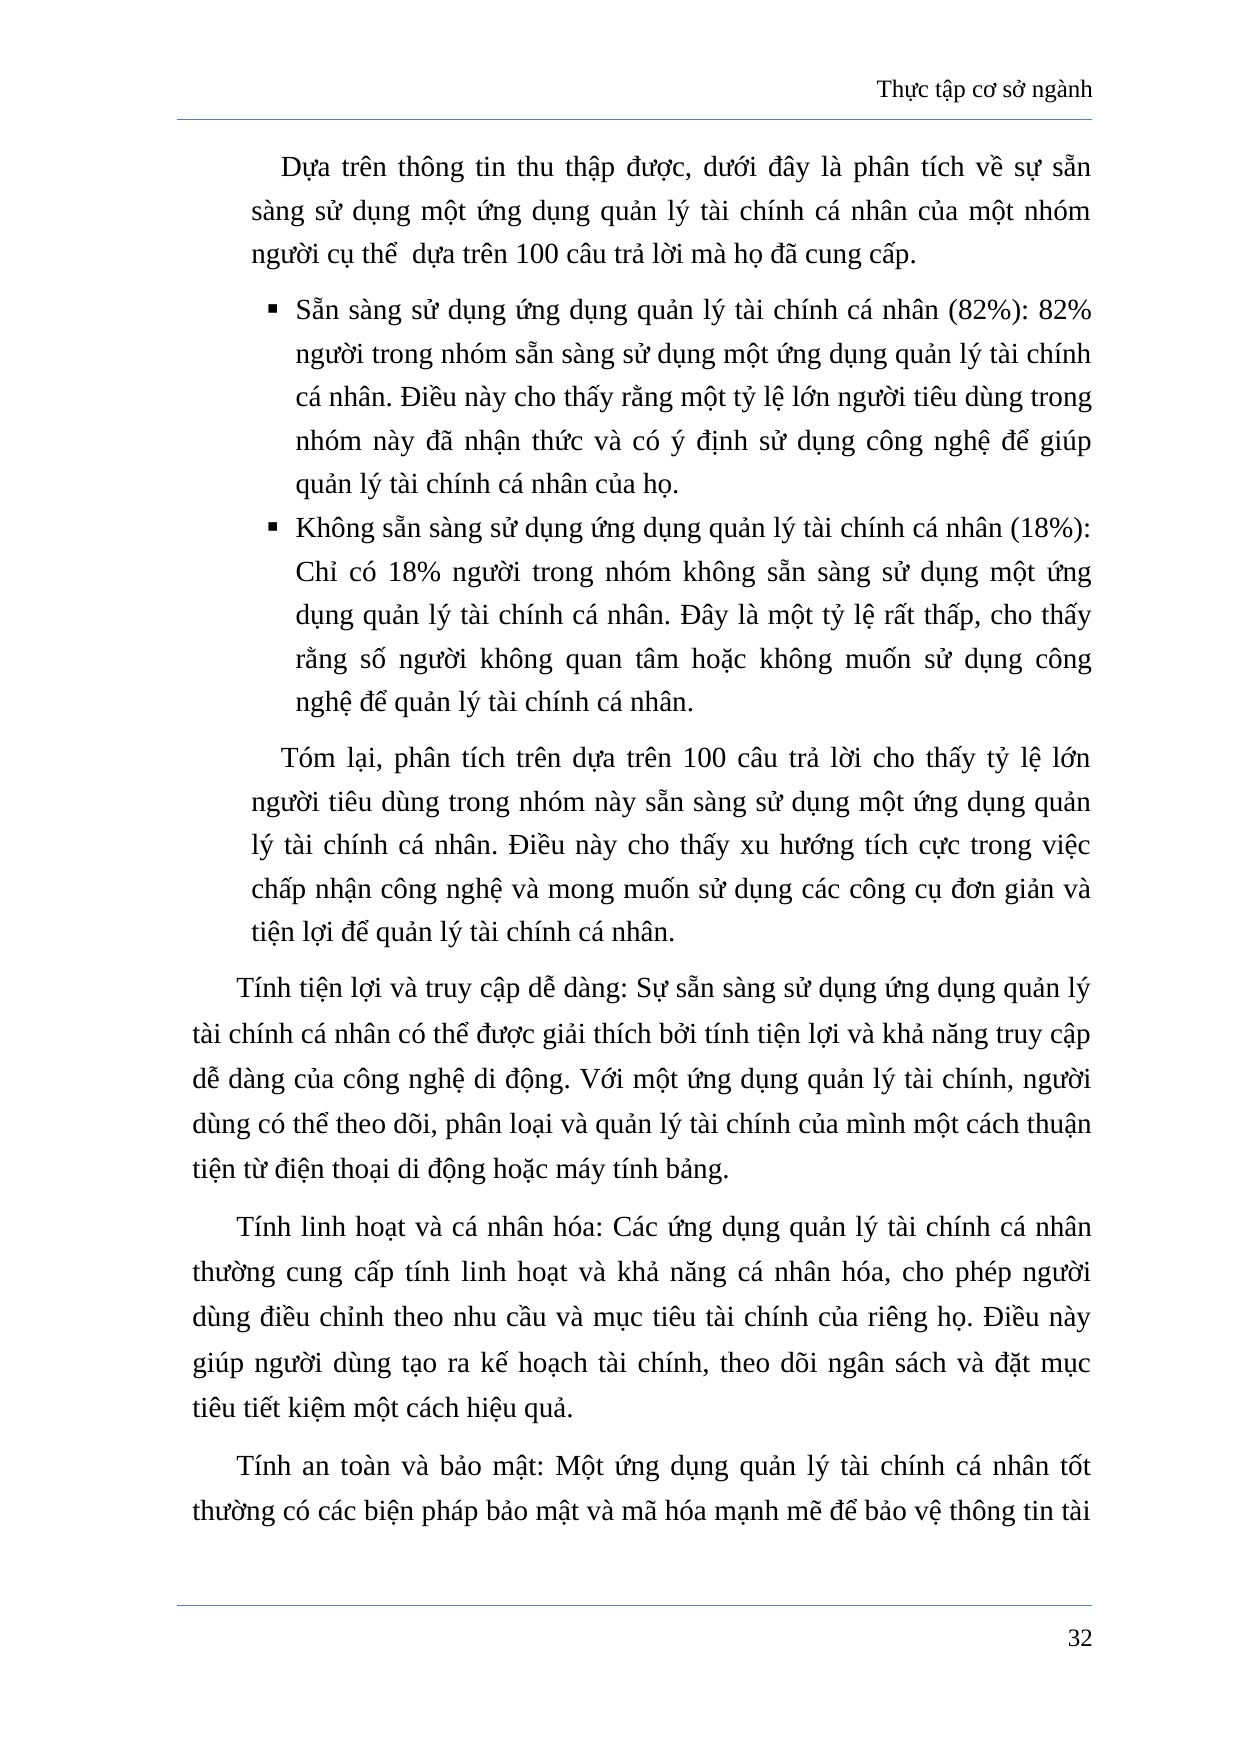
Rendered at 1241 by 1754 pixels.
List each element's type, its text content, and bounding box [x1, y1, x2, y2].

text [192, 1448, 1092, 1526]
text Tóm lại, phân tích trên dựa trên 100 câu trả lời cho thấy tỷ lệ lớn người tiêu dùng trong nhóm này sẵn sàng sử dụng một ứng dụng quản lý tài chính cá nhân. Điều này cho thấy xu hướng tích cực trong việc chấp nhận công nghệ và mong muốn sử dụng các công cụ đơn giản và tiện lợi để quản lý tài chính cá nhân. [251, 740, 1092, 948]
text Dựa trên thông tin thu thập được, dưới đây là phân tích về sự sẵn sàng sử dụng một ứng dụng quản lý tài chính cá nhân của một nhóm người cụ thể dựa trên 100 câu trả lời mà họ đã cung cấp. [251, 149, 1092, 270]
list Không sẵn sàng sử dụng ứng dụng quản lý tài chính cá nhân (18%): Chỉ có 18% người trong nhóm không sẵn sàng sử dụng một ứng dụng quản lý tài chính cá nhân. Đây là một tỷ lệ rất thấp, cho thấy rằng số người không quan tâm hoặc không muốn sử dụng công nghệ để quản lý tài chính cá nhân. [266, 510, 1092, 718]
list Sẵn sàng sử dụng ứng dụng quản lý tài chính cá nhân (82%): 82% người trong nhóm sẵn sàng sử dụng một ứng dụng quản lý tài chính cá nhân. Điều này cho thấy rằng một tỷ lệ lớn người tiêu dùng trong nhóm này đã nhận thức và có ý định sử dụng công nghệ để giúp quản lý tài chính cá nhân của họ. [266, 292, 1092, 500]
text Tính tiện lợi và truy cập dễ dàng: Sự sẵn sàng sử dụng ứng dụng quản lý tài chính cá nhân có thể được giải thích bởi tính tiện lợi và khả năng truy cập dễ dàng của công nghệ di động. Với một ứng dụng quản lý tài chính, người dùng có thể theo dõi, phân loại và quản lý tài chính của mình một cách thuận tiện từ điện thoại di động hoặc máy tính bảng. [192, 971, 1092, 1185]
text Tính linh hoạt và cá nhân hóa: Các ứng dụng quản lý tài chính cá nhân thường cung cấp tính linh hoạt và khả năng cá nhân hóa, cho phép người dùng điều chỉnh theo nhu cầu và mục tiêu tài chính của riêng họ. Điều này giúp người dùng tạo ra kế hoạch tài chính, theo dõi ngân sách và đặt mục tiêu tiết kiệm một cách hiệu quả. [192, 1209, 1092, 1423]
